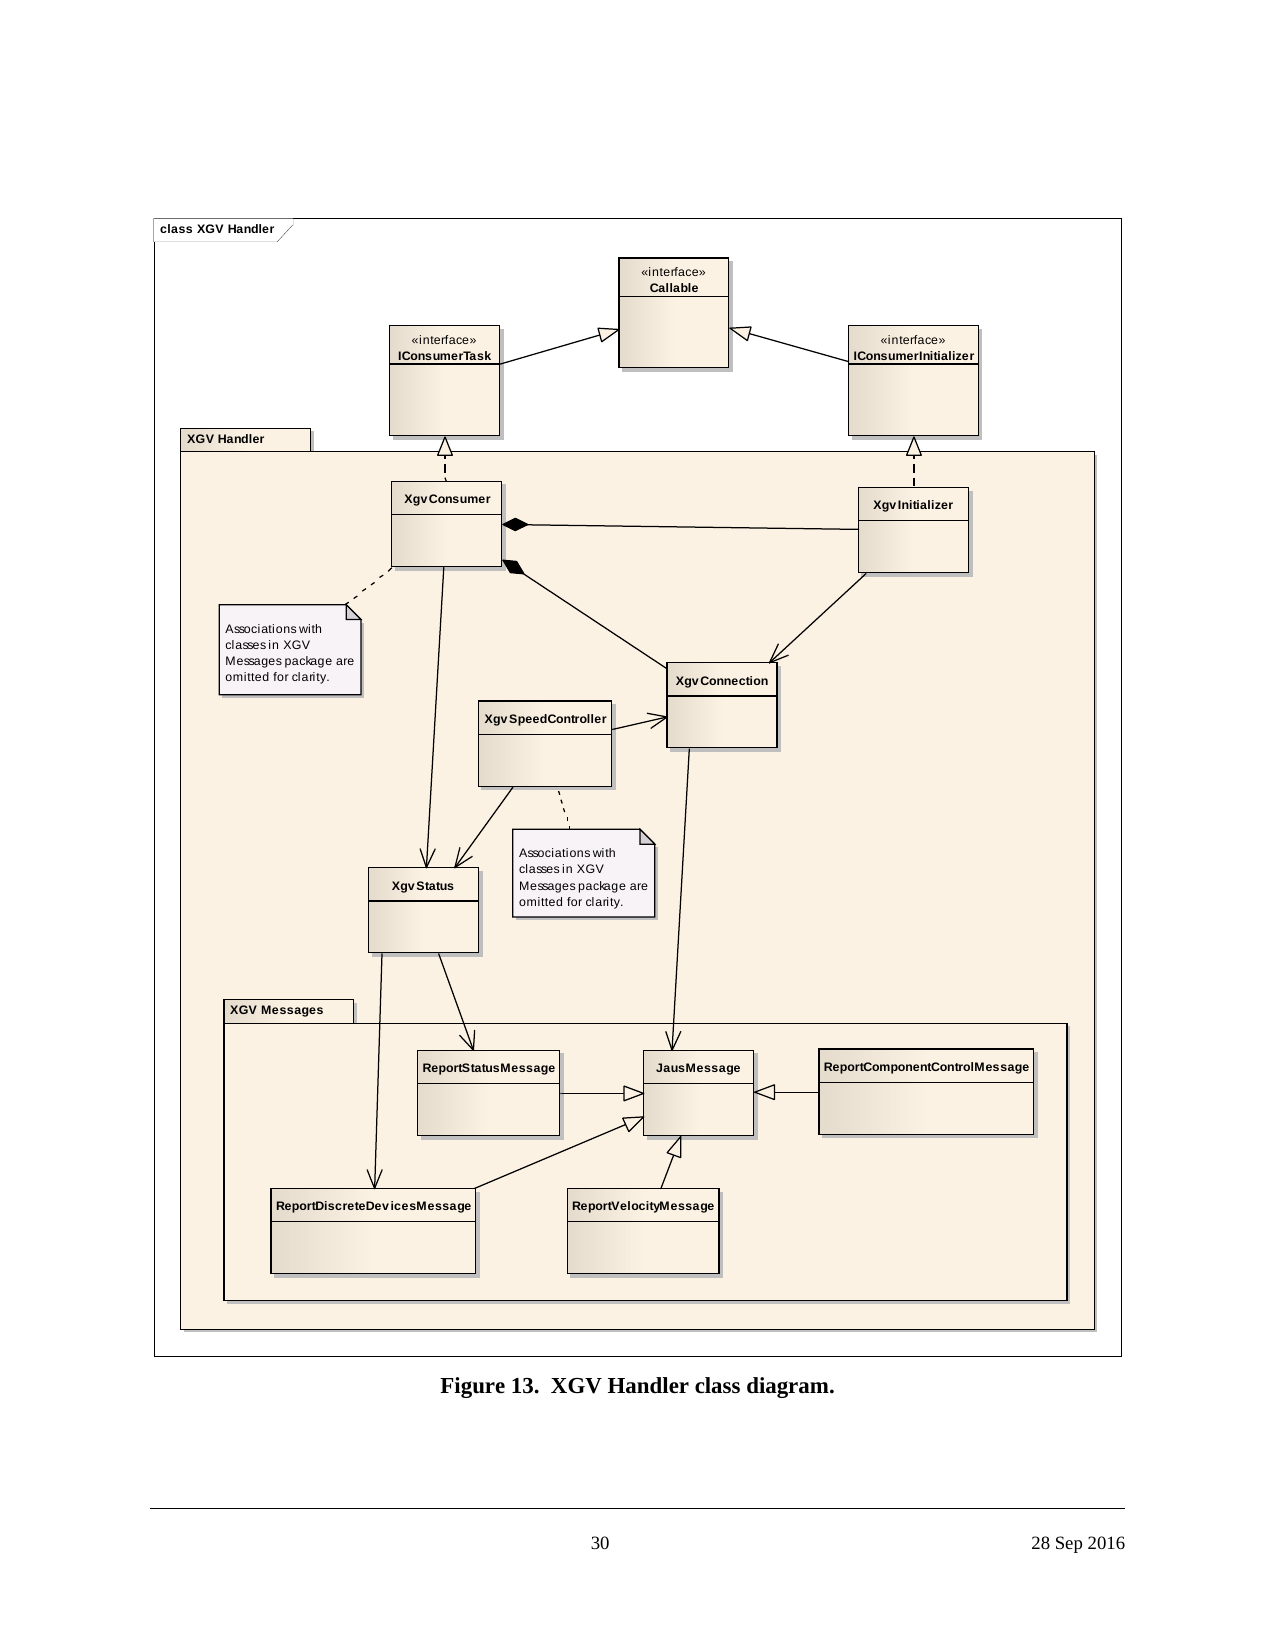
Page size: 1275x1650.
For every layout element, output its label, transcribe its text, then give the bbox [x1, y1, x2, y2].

text Figure 13. XGV Handler class diagram. [150, 1372, 1125, 1399]
